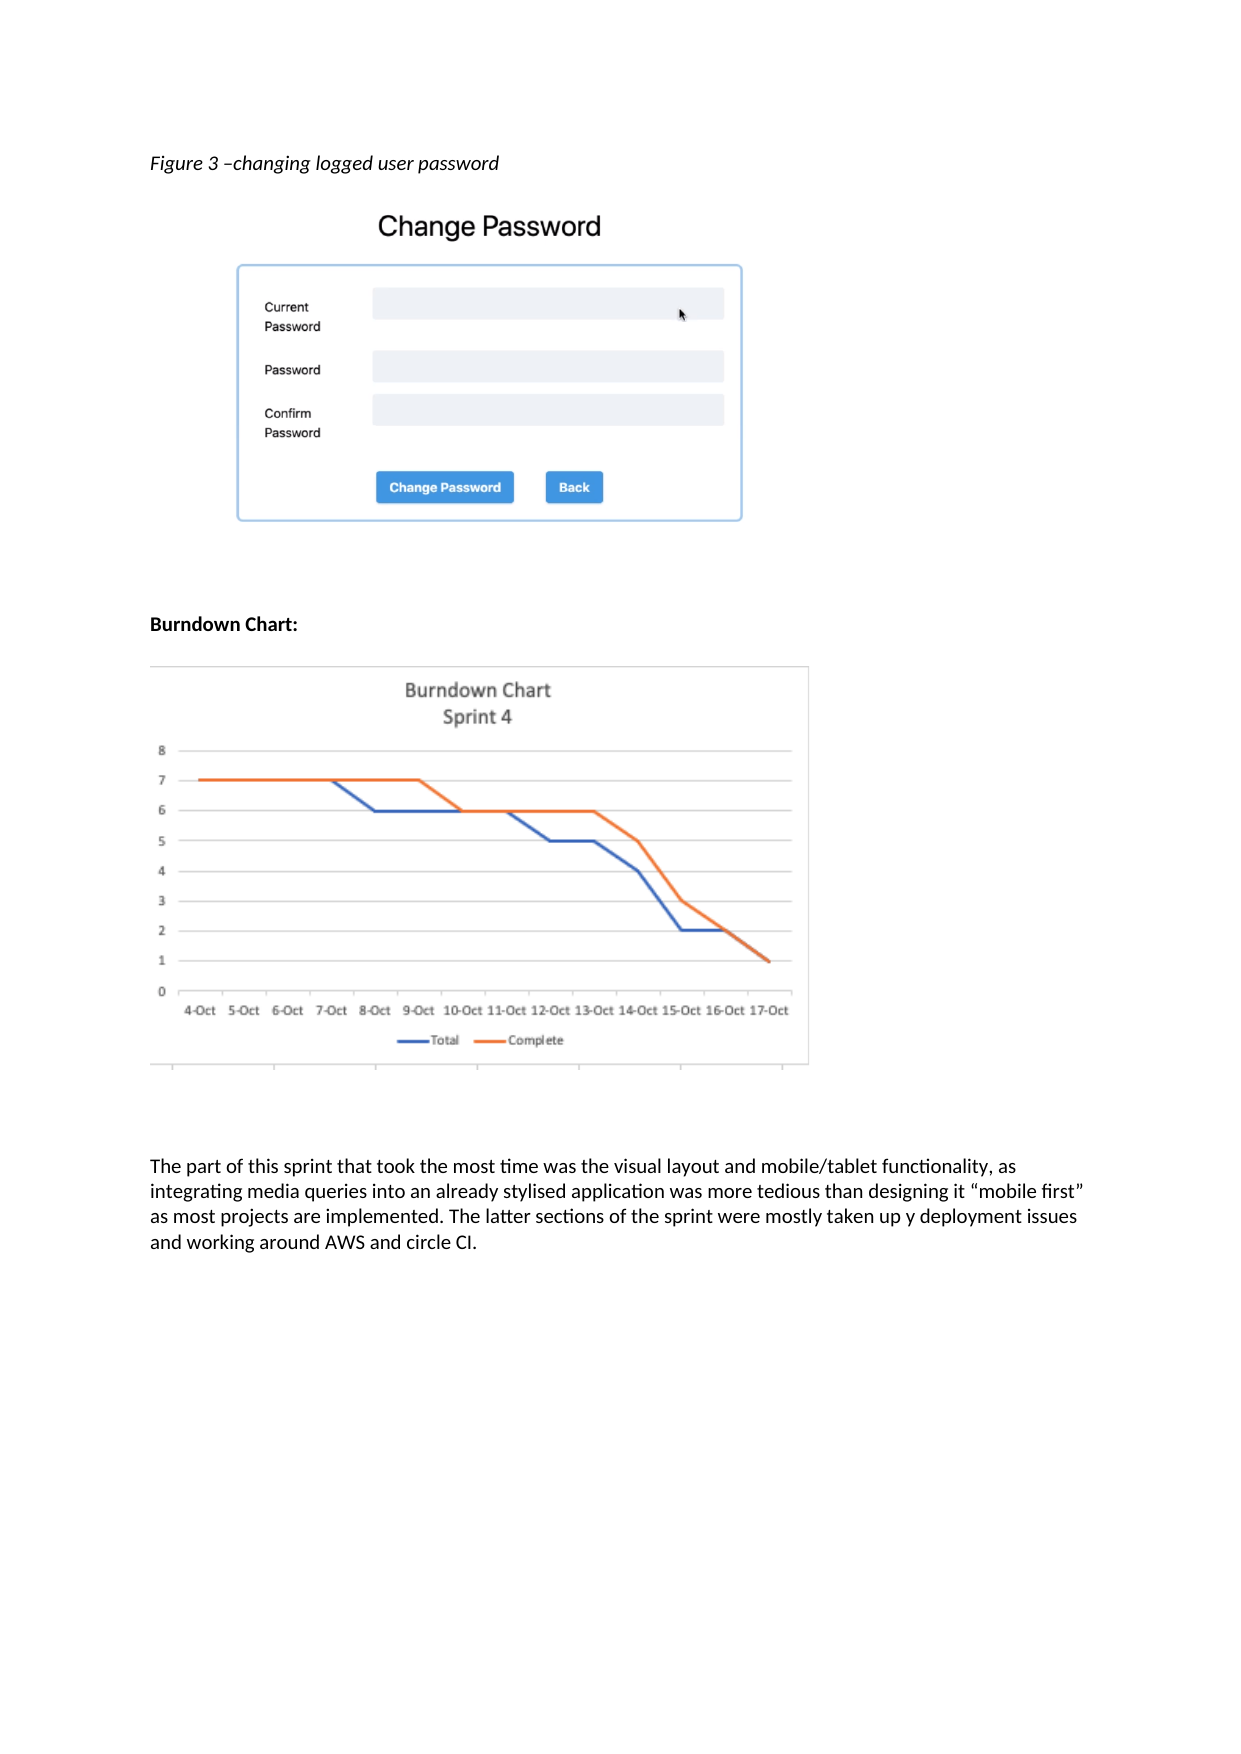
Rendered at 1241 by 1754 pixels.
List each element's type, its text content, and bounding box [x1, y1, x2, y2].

picture [150, 204, 852, 583]
text The part of this sprint that took the most time was the visual layout and mobile/tablet functionality, as integrating media queries into an already stylised application was more tedious than designing it “mobile first” as most projects are implemented. The latter sections of the sprint were mostly taken up y deployment issues and working around AWS and circle CI. [150, 1153, 1090, 1254]
text Burndown Chart: [150, 612, 1090, 637]
picture [150, 666, 810, 1070]
text Figure 3 –changing logged user password [150, 150, 1090, 175]
